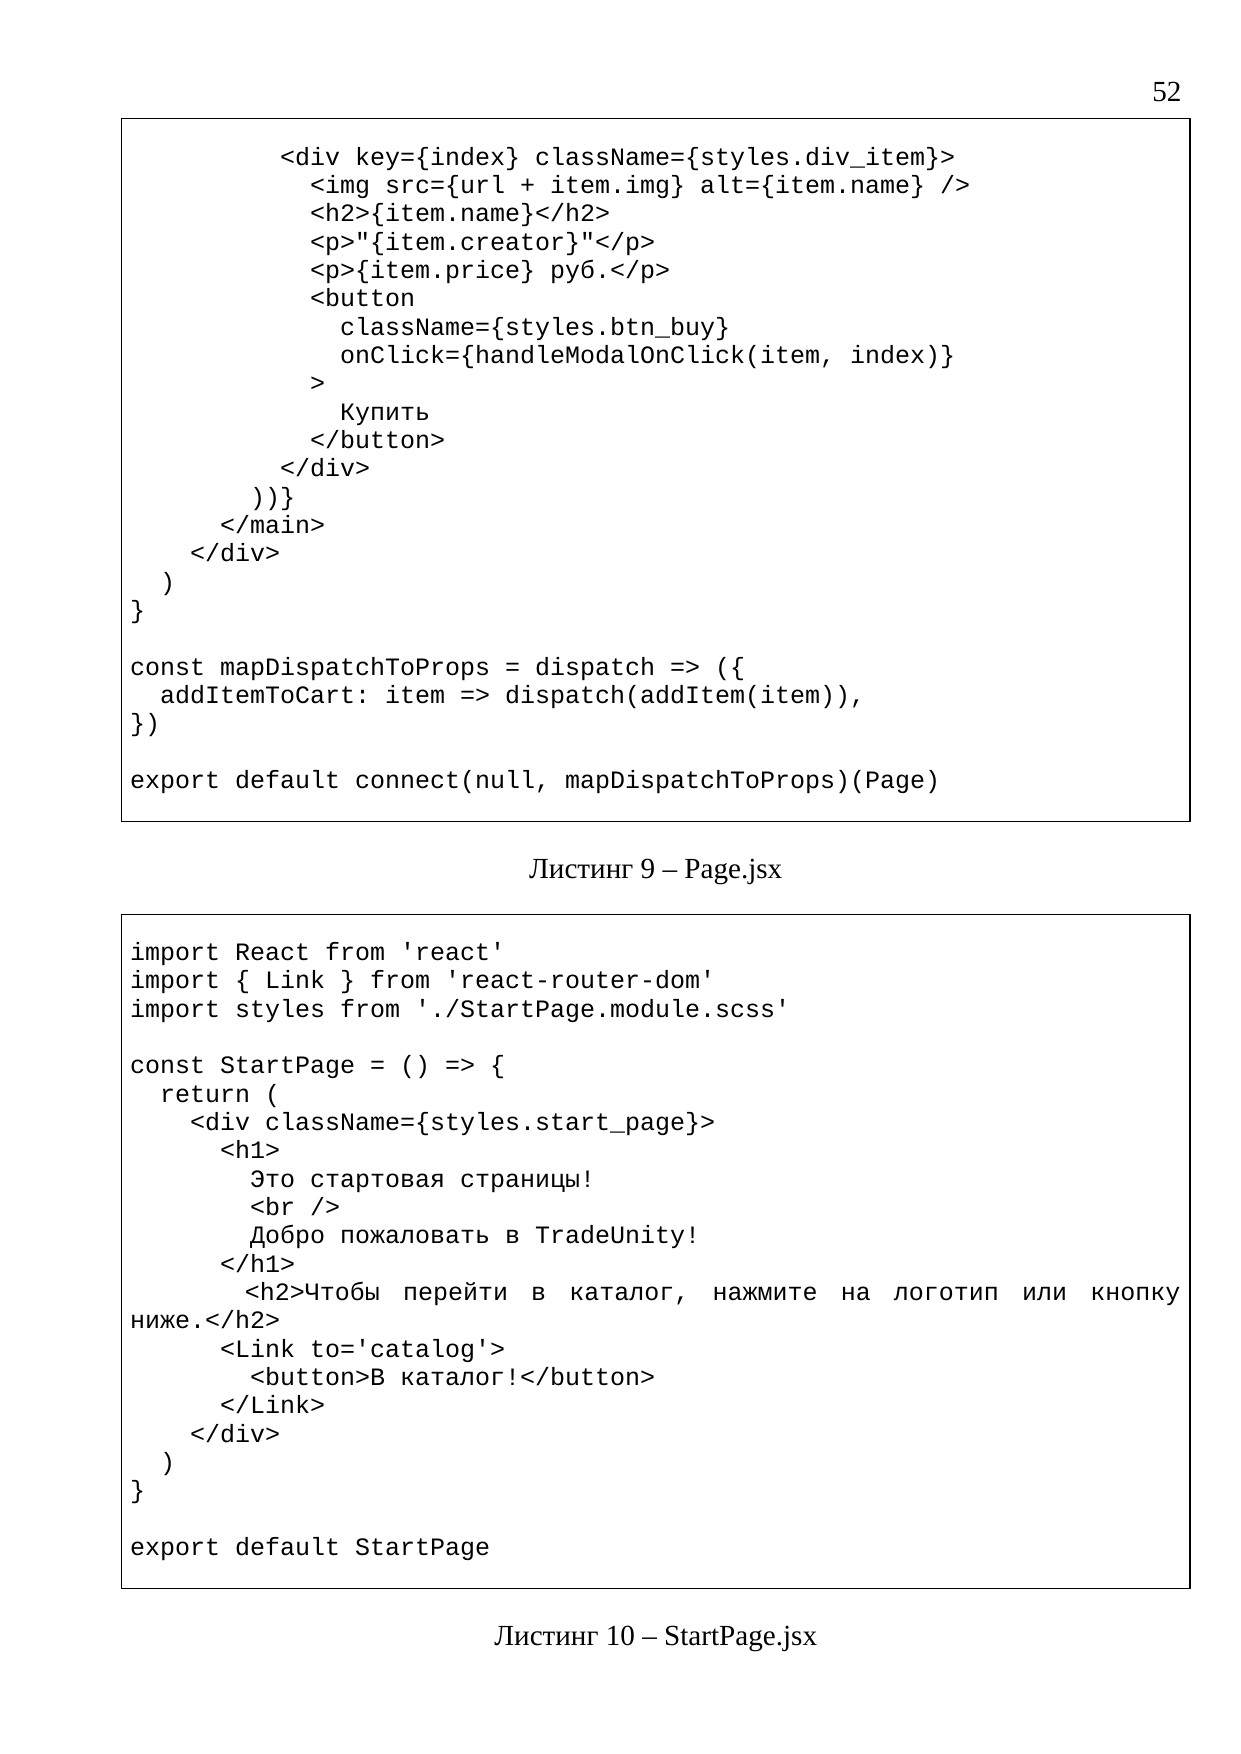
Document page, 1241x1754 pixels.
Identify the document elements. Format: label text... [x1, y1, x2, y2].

text export default StartPage [122, 1509, 1189, 1588]
text <p>"{item.creator}"</p> [130, 229, 1181, 257]
text <div className={styles.start_page}> [130, 1110, 1181, 1138]
text > [130, 371, 1181, 399]
text export default connect(null, mapDispatchToProps)(Page) [122, 741, 1189, 821]
text onClick={handleModalOnClick(item, index)} [130, 342, 1181, 371]
text <h2>Чтобы перейти в каталог, нажмите на логотип или кнопку ниже.</h2> [130, 1280, 1181, 1336]
text } [130, 597, 1181, 626]
text <h1> [130, 1138, 1181, 1166]
text <p>{item.price} руб.</p> [130, 257, 1181, 286]
text <Link to='catalog'> [130, 1336, 1181, 1365]
text Листинг 10 – StartPage.jsx [130, 1618, 1181, 1652]
text addItemToCart: item => dispatch(addItem(item)), [130, 682, 1181, 711]
text <h2>{item.name}</h2> [130, 201, 1181, 229]
text import React from 'react' [122, 915, 1189, 968]
text }) [130, 711, 1181, 739]
text </h1> [130, 1251, 1181, 1280]
text Добро пожаловать в TradeUnity! [130, 1223, 1181, 1251]
text const StartPage = () => { [130, 1053, 1181, 1081]
text <div key={index} className={styles.div_item}> [122, 119, 1189, 172]
text Листинг 9 – Page.jsx [130, 851, 1181, 884]
text className={styles.btn_buy} [130, 314, 1181, 342]
text <button [130, 286, 1181, 314]
text </Link> [130, 1393, 1181, 1421]
text </div> [130, 456, 1181, 484]
text </main> [130, 512, 1181, 541]
text <button>В каталог!</button> [130, 1365, 1181, 1393]
text ) [130, 569, 1181, 597]
text <img src={url + item.img} alt={item.name} /> [130, 172, 1181, 201]
text import { Link } from 'react-router-dom' [130, 968, 1181, 996]
text ))} [130, 484, 1181, 512]
text </div> [130, 541, 1181, 569]
text </div> [130, 1421, 1181, 1450]
text </button> [130, 427, 1181, 456]
text Это стартовая страницы! [130, 1166, 1181, 1195]
text ) [130, 1450, 1181, 1478]
text } [130, 1478, 1181, 1506]
text const mapDispatchToProps = dispatch => ({ [130, 654, 1181, 682]
text Купить [130, 399, 1181, 427]
text <br /> [130, 1195, 1181, 1223]
text return ( [130, 1081, 1181, 1110]
text import styles from './StartPage.module.scss' [130, 996, 1181, 1025]
